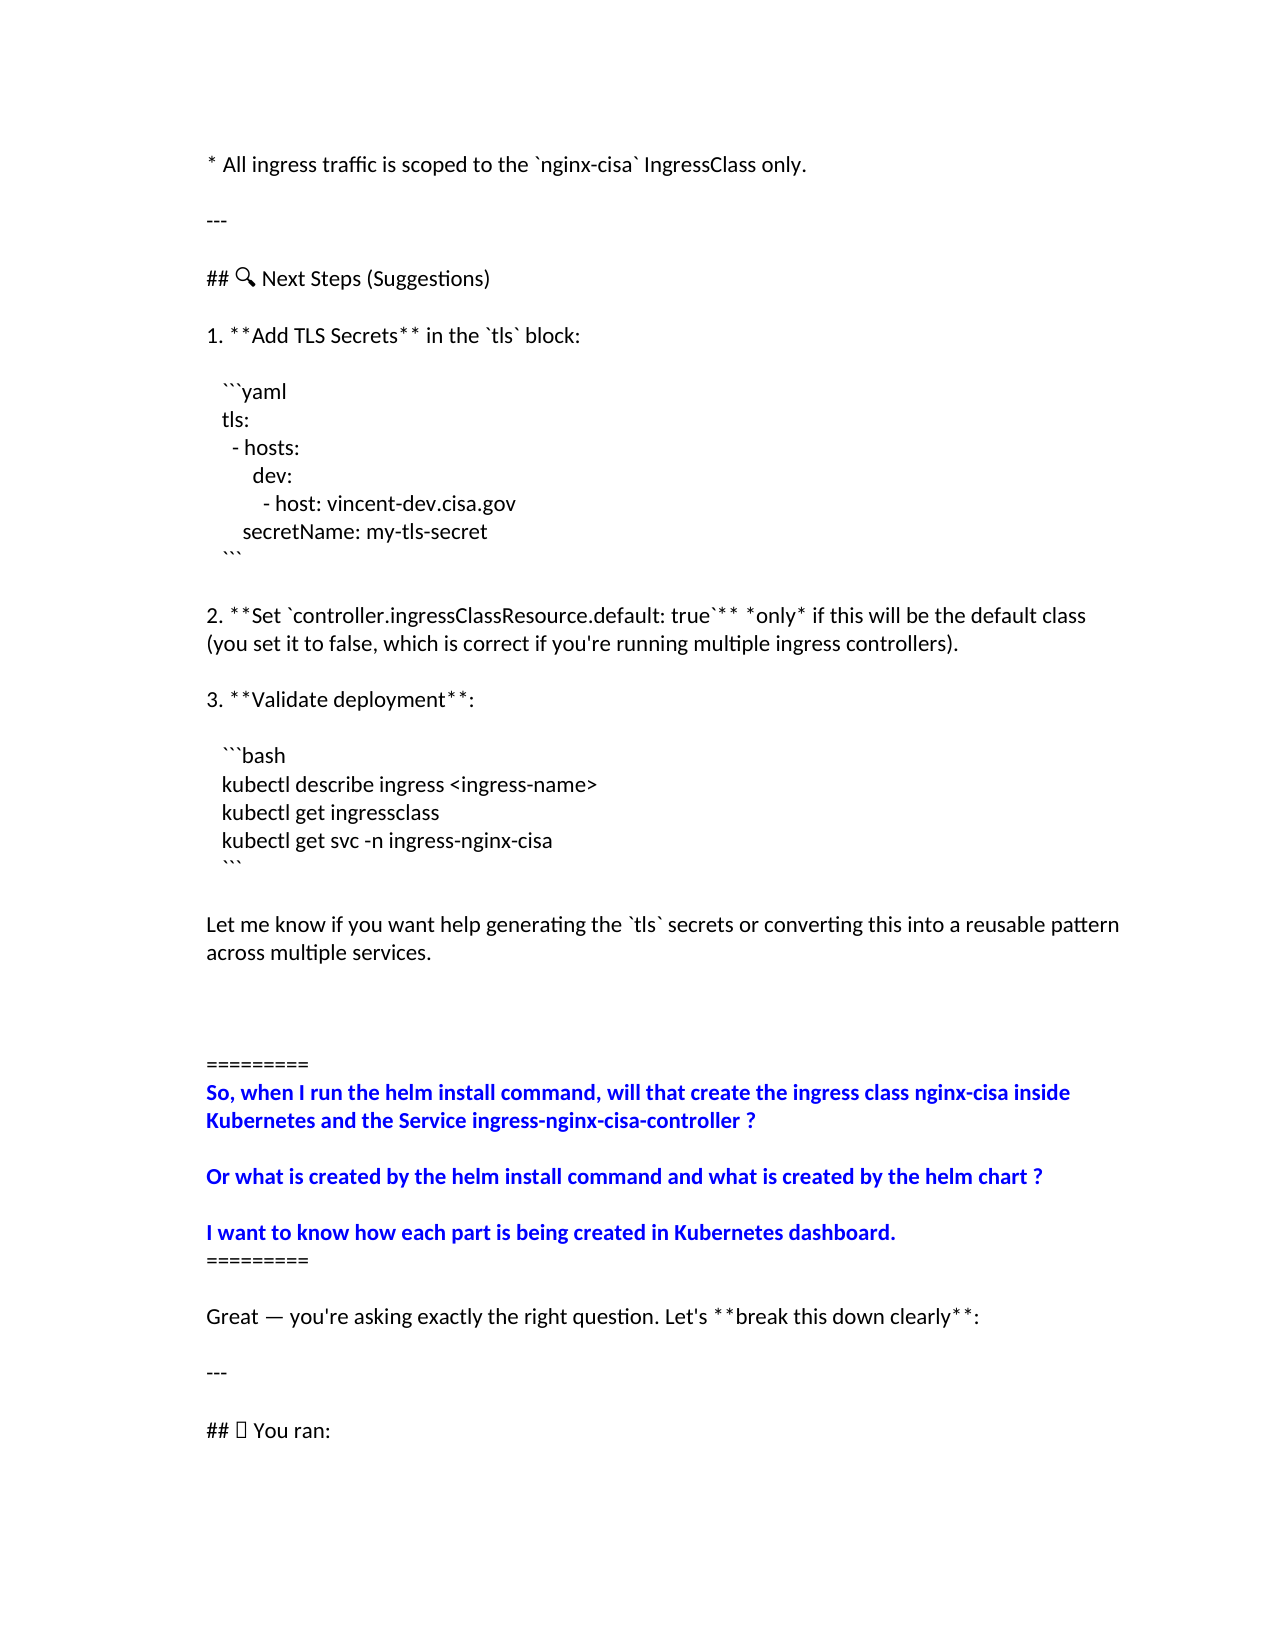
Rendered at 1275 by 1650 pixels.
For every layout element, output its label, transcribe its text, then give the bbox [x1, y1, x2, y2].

text 1. **Add TLS Secrets** in the `tls` block: [206, 321, 1125, 349]
text I want to know how each part is being created in Kubernetes dashboard. [206, 1218, 1125, 1246]
text - host: vincent-dev.cisa.gov [206, 489, 1125, 517]
text kubectl describe ingress <ingress-name> [206, 770, 1125, 798]
text ```bash [206, 742, 1125, 770]
text dev: [206, 461, 1125, 489]
text ``` [206, 854, 1125, 882]
text Great — you're asking exactly the right question. Let's **break this down clearly**: [206, 1302, 1125, 1330]
text kubectl get ingressclass [206, 798, 1125, 826]
text ## 🔍 Next Steps (Suggestions) [206, 262, 1125, 293]
text --- [206, 1358, 1125, 1386]
text * All ingress traffic is scoped to the `nginx-cisa` IngressClass only. [206, 150, 1125, 178]
text secretName: my-tls-secret [206, 517, 1125, 546]
text --- [206, 206, 1125, 234]
text 2. **Set `controller.ingressClassResource.default: true`** *only* if this will be the default class (you set it to false, which is correct if you're running multiple ingress controllers). [206, 602, 1125, 658]
text ## 🎯 You ran: [206, 1414, 1125, 1445]
text ```yaml [206, 377, 1125, 405]
text - hosts: [206, 433, 1125, 461]
text kubectl get svc -n ingress-nginx-cisa [206, 826, 1125, 854]
text Let me know if you want help generating the `tls` secrets or converting this into a reusable pattern across multiple services. [206, 910, 1125, 966]
text Or what is created by the helm install command and what is created by the helm chart ? [206, 1162, 1125, 1190]
text ========= [206, 1050, 1125, 1078]
text ========= [206, 1246, 1125, 1274]
text 3. **Validate deployment**: [206, 686, 1125, 714]
text So, when I run the helm install command, will that create the ingress class nginx-cisa inside Kubernetes and the Service ingress-nginx-cisa-controller ? [206, 1078, 1125, 1134]
text ``` [206, 546, 1125, 573]
text tls: [206, 405, 1125, 433]
